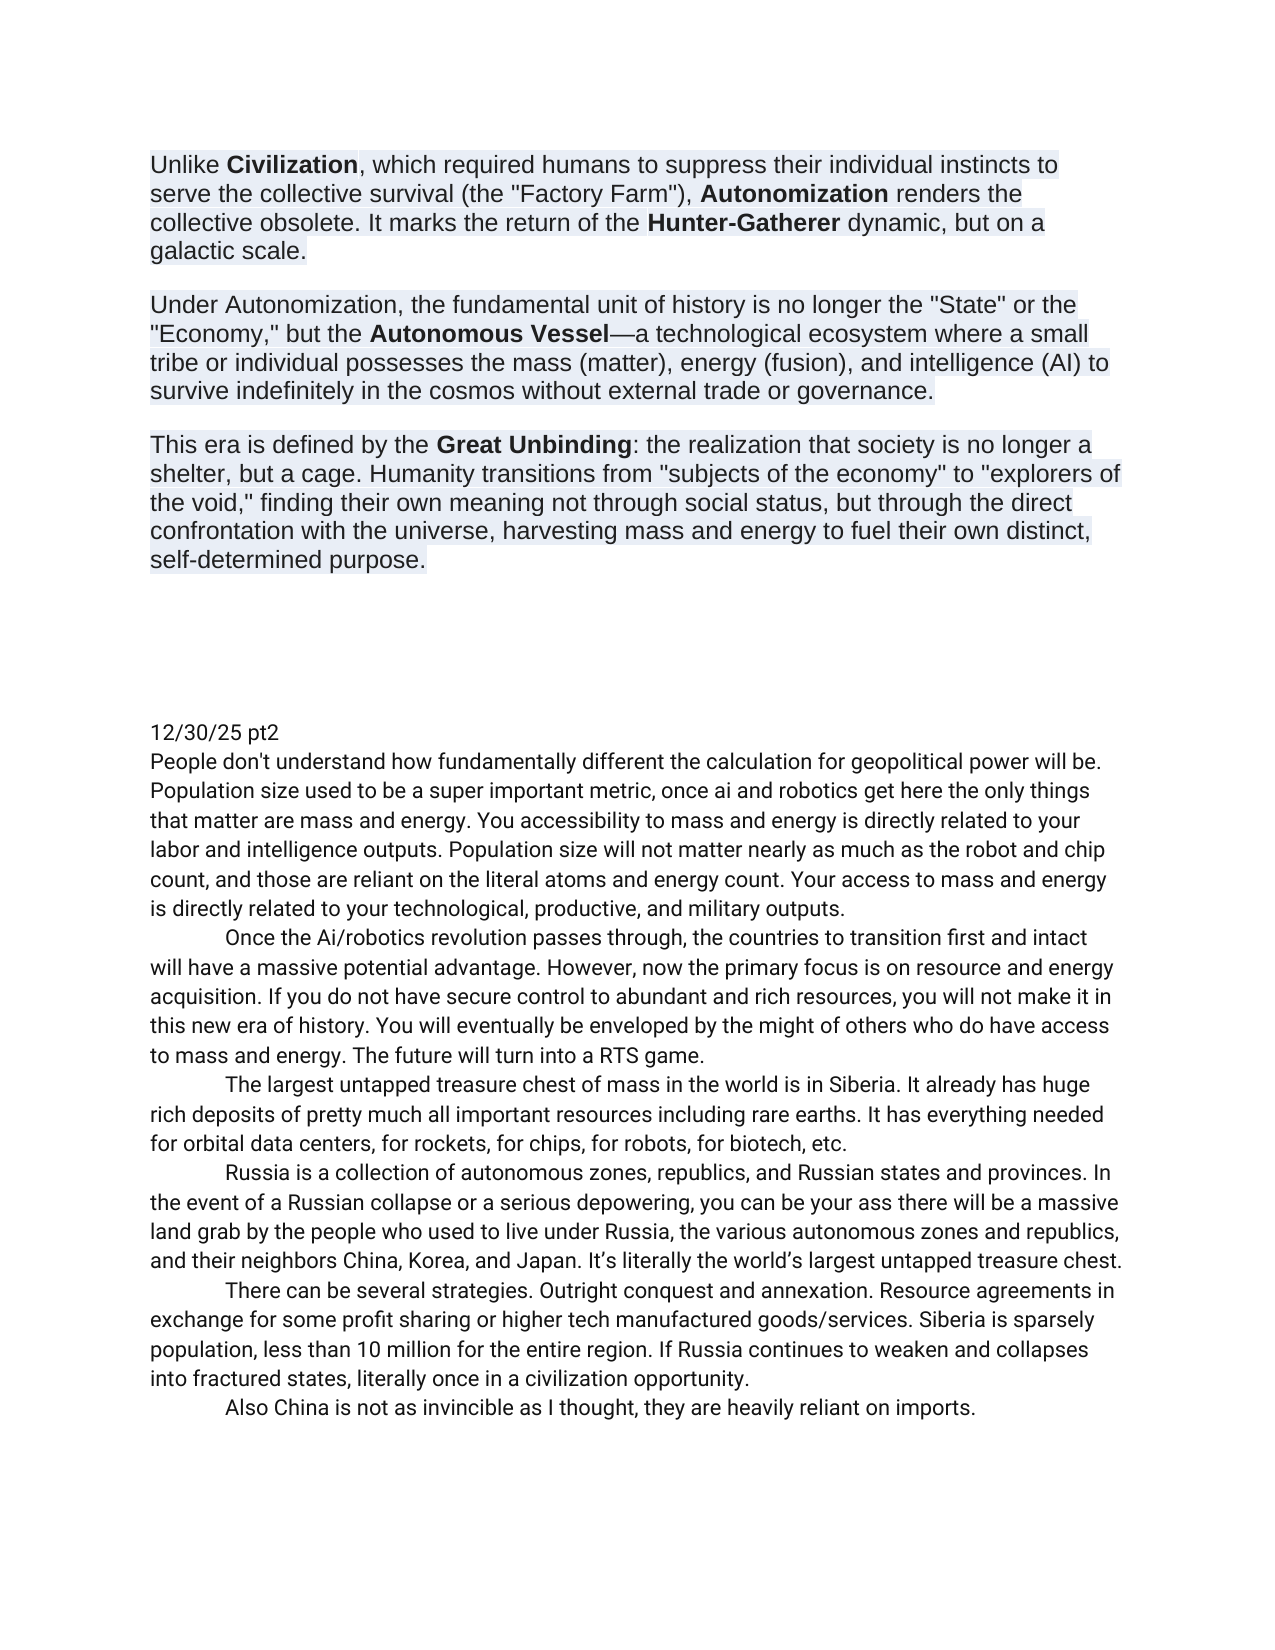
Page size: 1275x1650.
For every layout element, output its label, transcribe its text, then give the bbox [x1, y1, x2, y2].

text Unlike Civilization, which required humans to suppress their individual instincts to serve the collective survival (the "Factory Farm"), Autonomization renders the collective obsolete. It marks the return of the Hunter-Gatherer dynamic, but on a galactic scale. [150, 150, 1125, 265]
text People don't understand how fundamentally different the calculation for geopolitical power will be. Population size used to be a super important metric, once ai and robotics get here the only things that matter are mass and energy. You accessibility to mass and energy is directly related to your labor and intelligence outputs. Population size will not matter nearly as much as the robot and chip count, and those are reliant on the literal atoms and energy count. Your access to mass and energy is directly related to your technological, productive, and military outputs. [150, 749, 1125, 922]
text Russia is a collection of autonomous zones, republics, and Russian states and provinces. In the event of a Russian collapse or a serious depowering, you can be your ass there will be a massive land grab by the people who used to live under Russia, the various autonomous zones and republics, and their neighbors China, Korea, and Japan. It’s literally the world’s largest untapped treasure chest. [150, 1161, 1125, 1274]
text Under Autonomization, the fundamental unit of history is no longer the "State" or the "Economy," but the Autonomous Vessel—a technological ecosystem where a small tribe or individual possesses the mass (matter), energy (fusion), and intelligence (AI) to survive indefinitely in the cosmos without external trade or governance. [150, 290, 1125, 405]
text Once the Ai/robotics revolution passes through, the countries to transition first and intact will have a massive potential advantage. However, now the primary focus is on resource and energy acquisition. If you do not have secure control to abundant and rich resources, you will not make it in this new era of history. You will eventually be enveloped by the might of others who do have access to mass and energy. The future will turn into a RTS game. [150, 926, 1125, 1069]
text This era is defined by the Great Unbinding: the realization that society is no longer a shelter, but a cage. Humanity transitions from "subjects of the economy" to "explorers of the void," finding their own meaning not through social status, but through the direct confrontation with the universe, harvesting mass and energy to fuel their own distinct, self-determined purpose. [150, 430, 1125, 574]
text The largest untapped treasure chest of mass in the world is in Siberia. It already has huge rich deposits of pretty much all important resources including rare earths. It has everything needed for orbital data centers, for rockets, for chips, for robots, for biotech, etc. [150, 1072, 1125, 1157]
text There can be several strategies. Outright conquest and annexation. Resource agreements in exchange for some profit sharing or higher tech manufactured goods/services. Siberia is sparsely population, less than 10 million for the entire region. If Russia continues to weaken and collapses into fractured states, literally once in a civilization opportunity. [150, 1278, 1125, 1392]
text 12/30/25 pt2 [150, 720, 1125, 746]
text Also China is not as invincible as I thought, they are heavily reliant on imports. [150, 1396, 1125, 1421]
